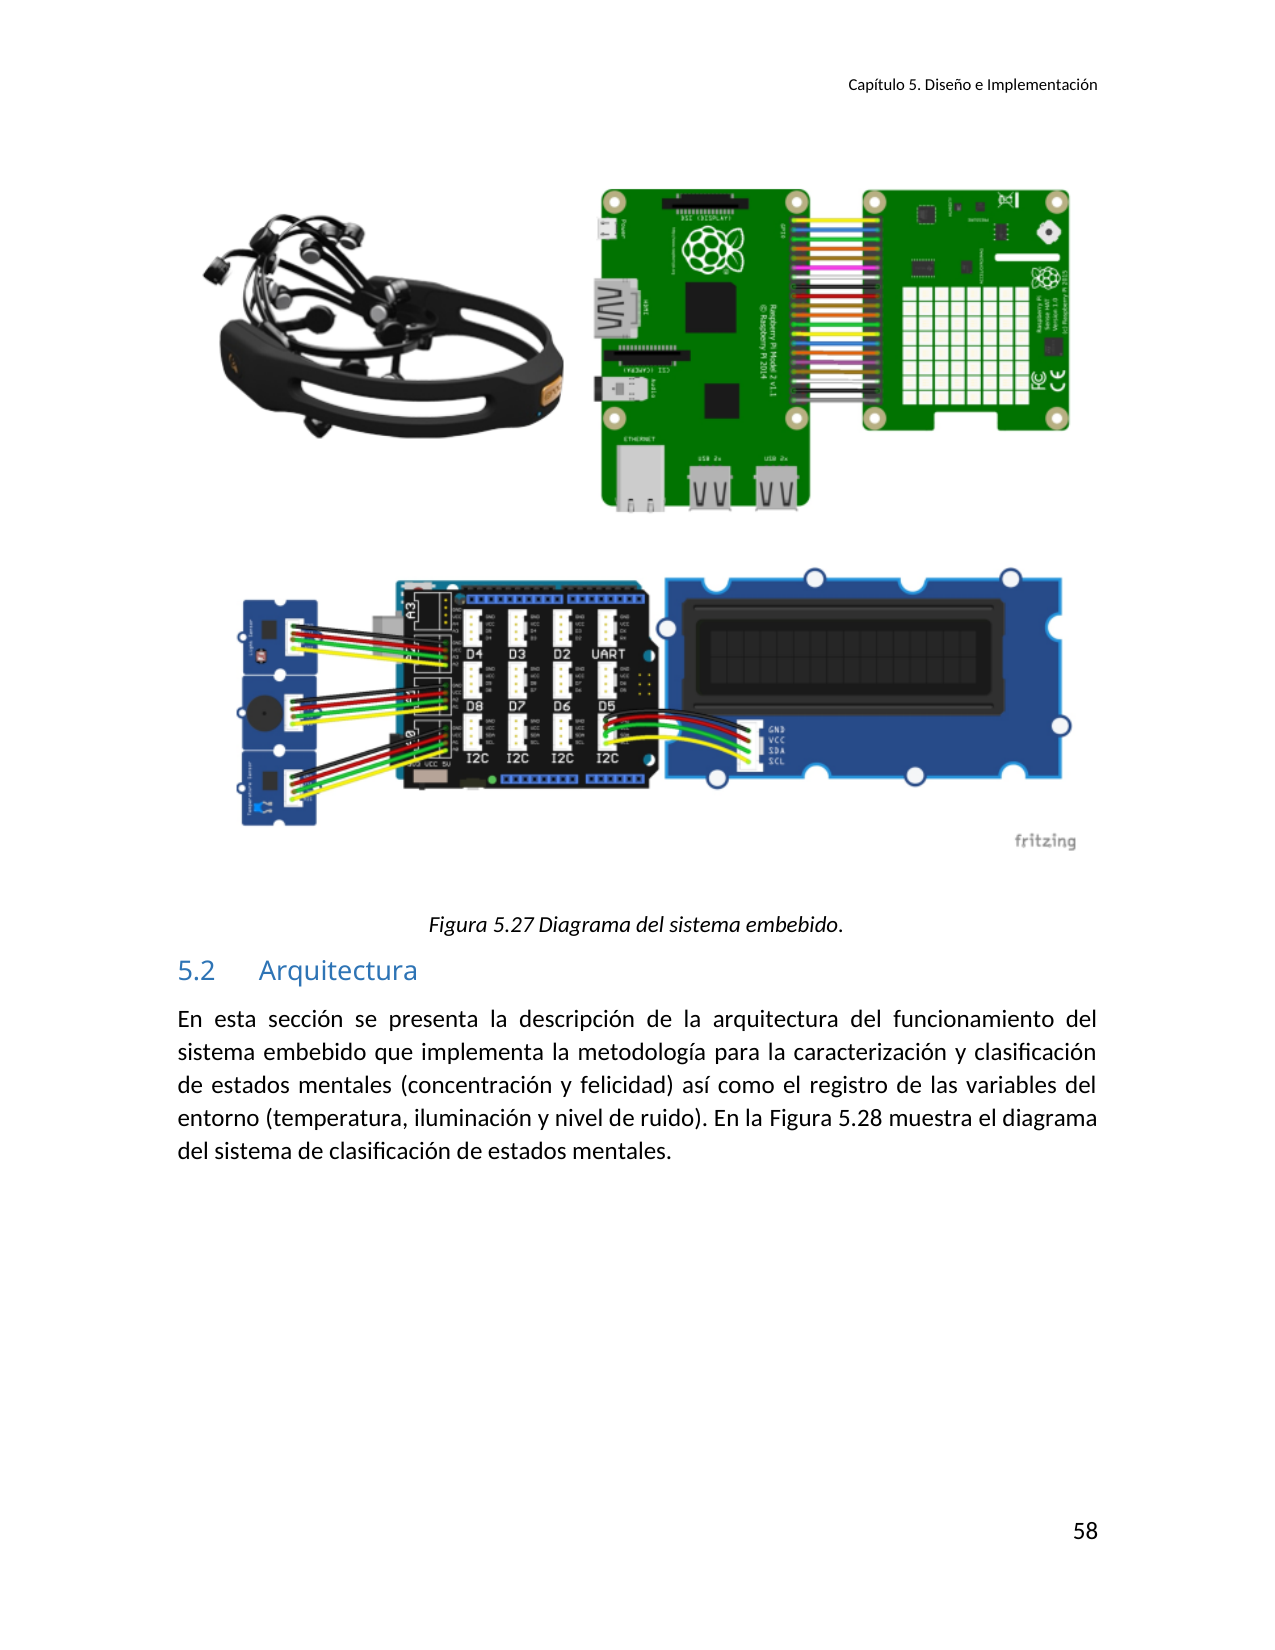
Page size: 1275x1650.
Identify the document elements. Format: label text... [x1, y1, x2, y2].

picture [177, 147, 1120, 896]
subtitle Arquitectura [177, 951, 1098, 988]
